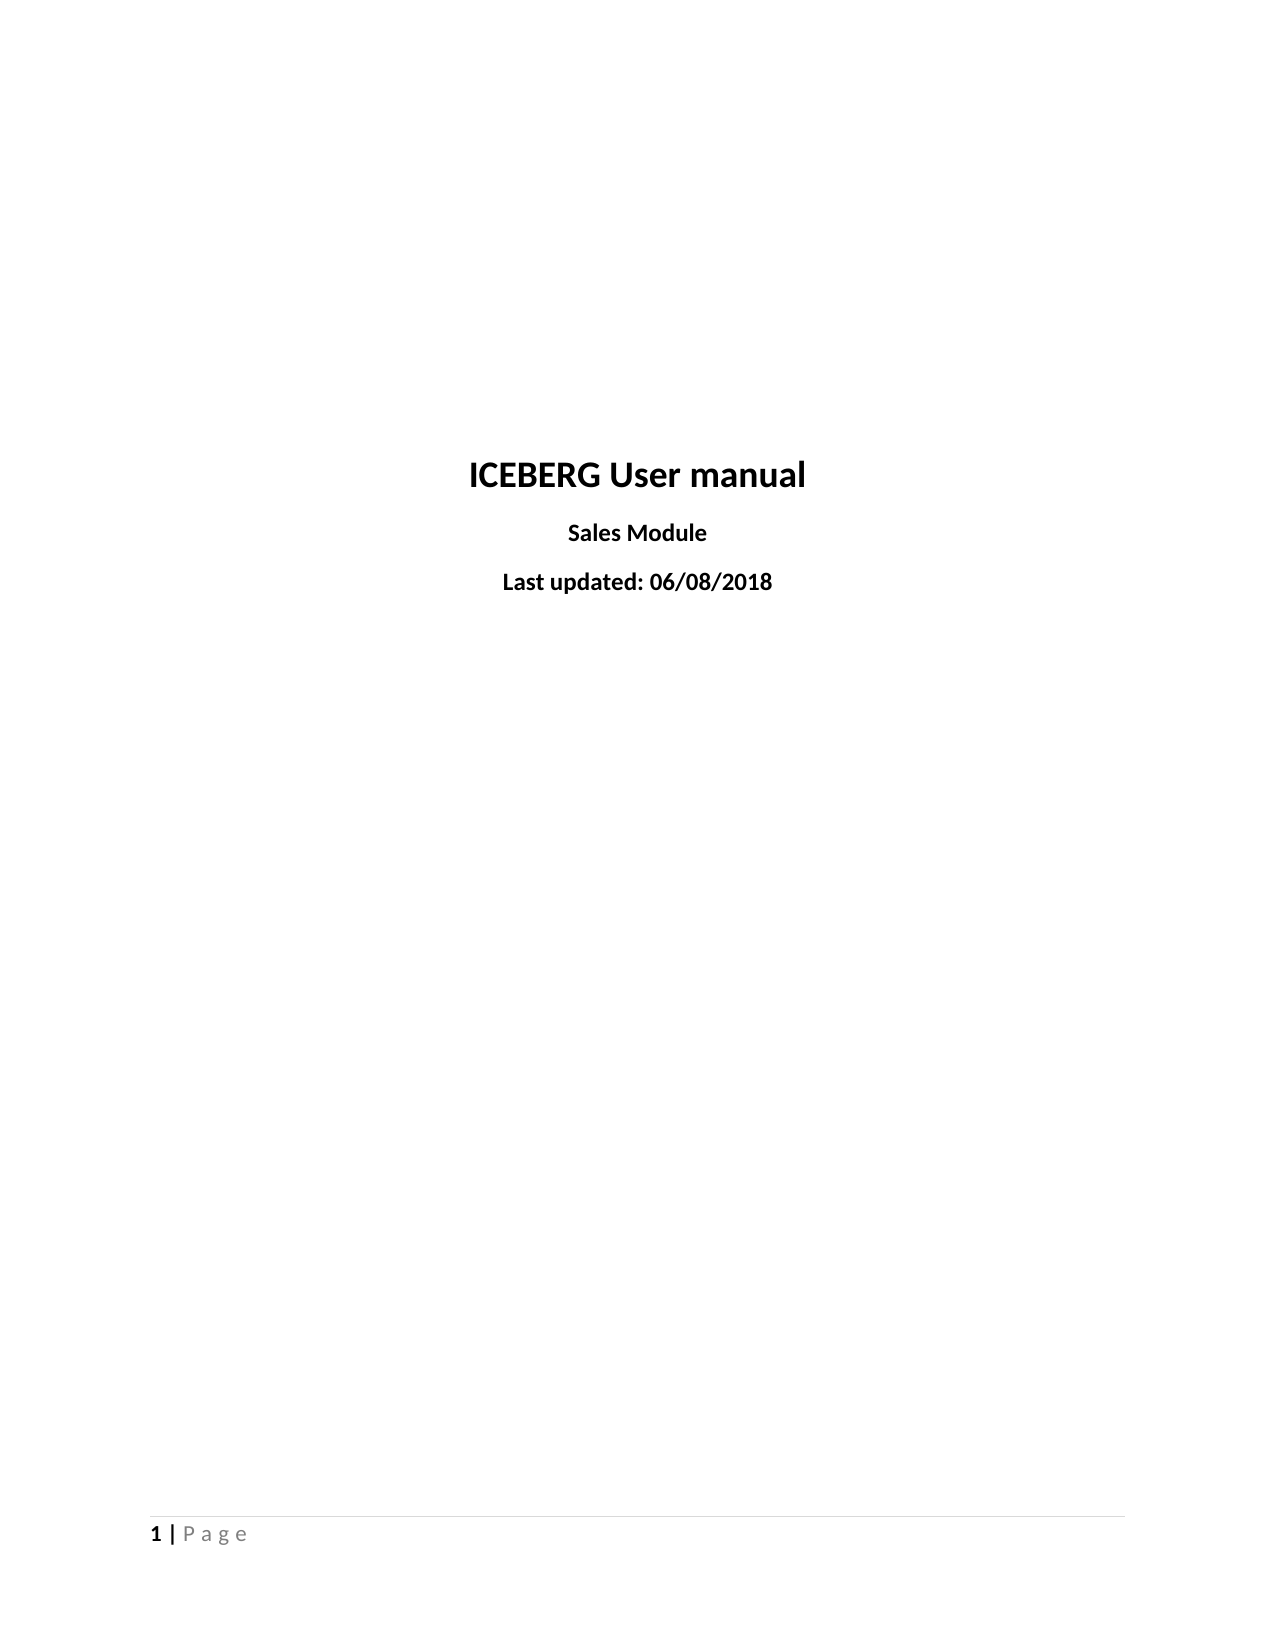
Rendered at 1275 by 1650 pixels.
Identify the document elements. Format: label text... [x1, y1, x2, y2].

text Last updated: 06/08/2018 [150, 566, 1125, 597]
text Sales Module [150, 517, 1125, 547]
text ICEBERG User manual [150, 451, 1125, 496]
